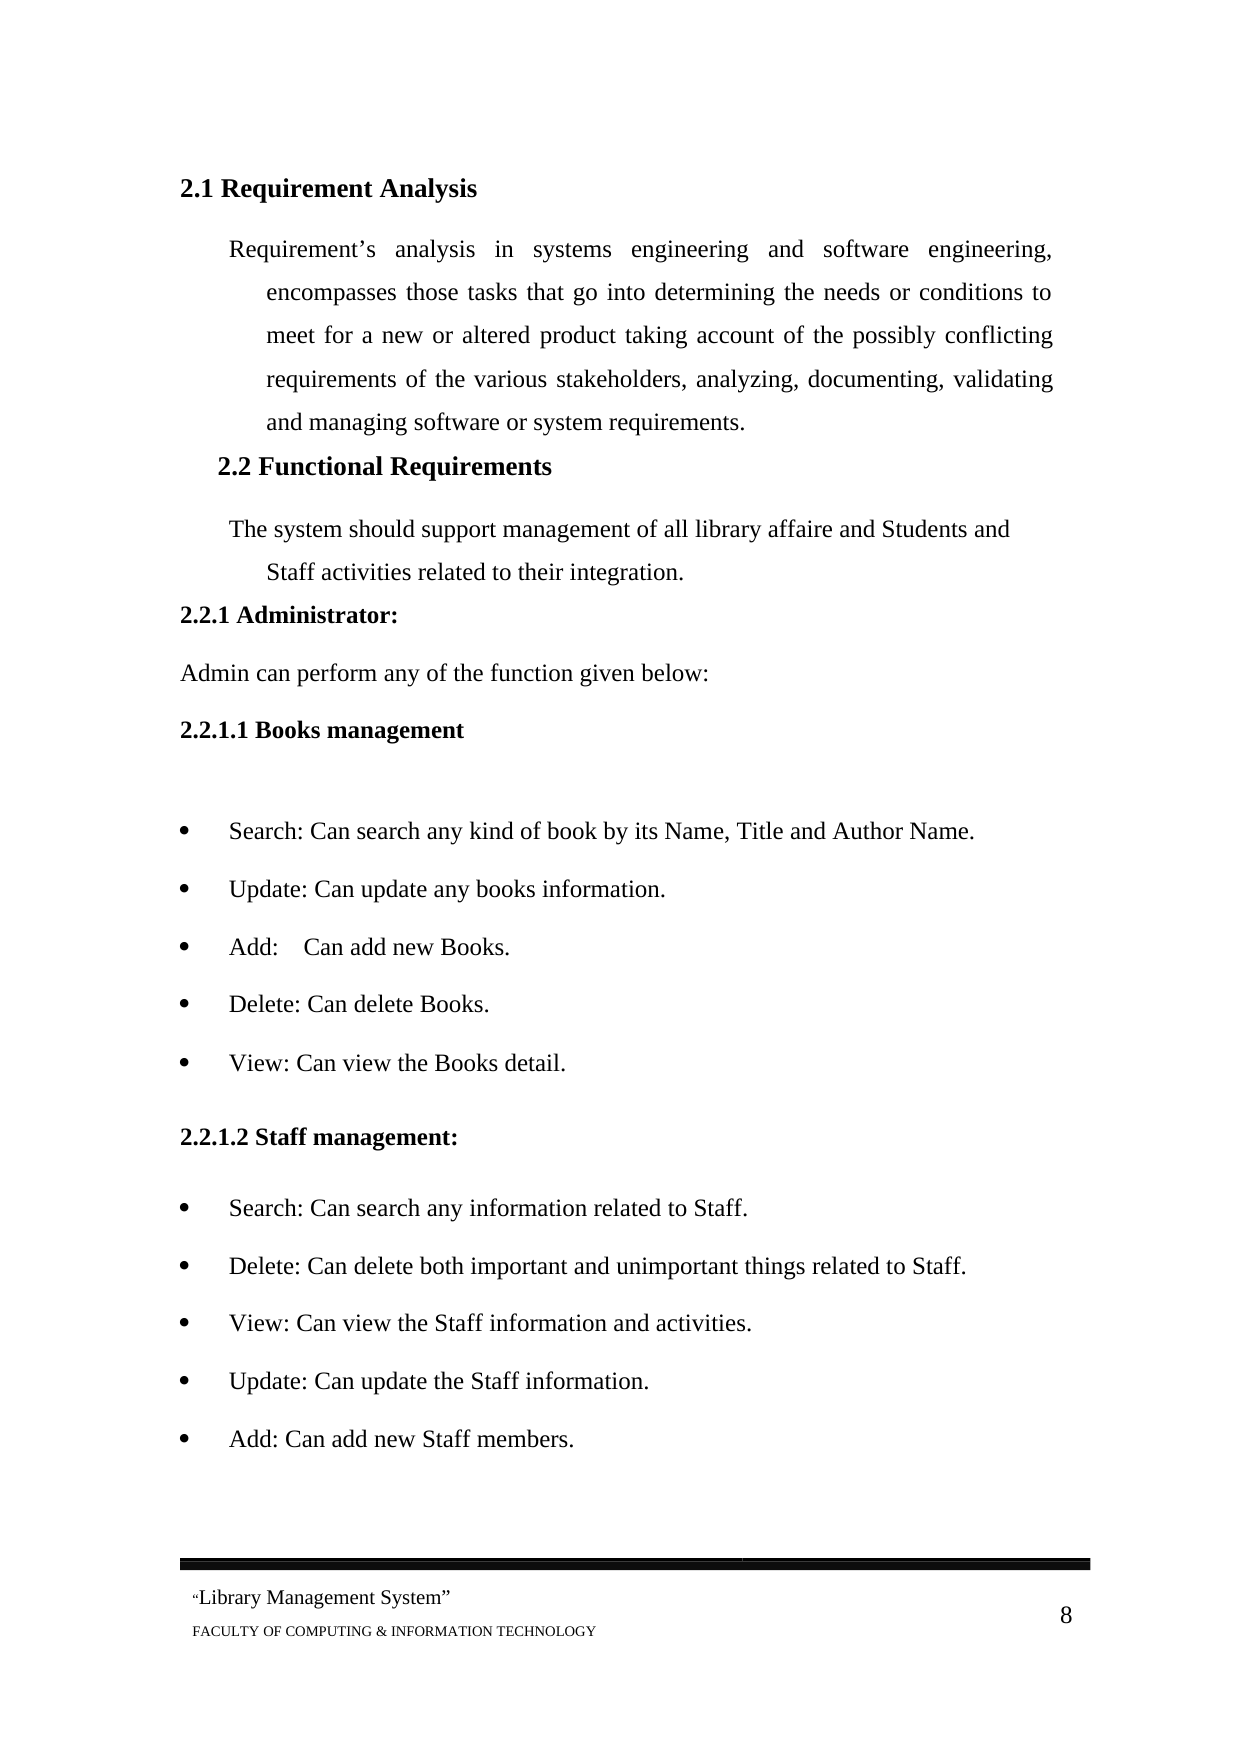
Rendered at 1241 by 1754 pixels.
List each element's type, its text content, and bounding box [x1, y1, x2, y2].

text 2.2.1 Administrator: [180, 600, 1090, 629]
text 2.2.1.1 Books management [180, 716, 1090, 744]
list Delete: Can delete both important and unimportant things related to Staff. [180, 1251, 1090, 1279]
list Search: Can search any kind of book by its Name, Title and Author Name. [180, 816, 1090, 845]
list Add: Can add new Books. [180, 932, 1090, 960]
text The system should support management of all library affaire and Students and Staff activities related to their integration. [229, 514, 1053, 586]
list View: Can view the Books detail. [180, 1047, 1090, 1077]
list Update: Can update any books information. [180, 874, 1090, 903]
list Update: Can update the Staff information. [180, 1366, 1090, 1394]
subtitle 2.2 Functional Requirements [180, 450, 1090, 481]
list Search: Can search any information related to Staff. [180, 1193, 1090, 1222]
subtitle 2.1 Requirement Analysis [180, 172, 1090, 203]
text Admin can perform any of the function given below: [180, 658, 1090, 687]
list Delete: Can delete Books. [180, 989, 1090, 1018]
list Add: Can add new Staff members. [180, 1423, 1090, 1454]
text Requirement’s analysis in systems engineering and software engineering, encompasses those tasks that go into determining the needs or conditions to meet for a new or altered product taking account of the possibly conflicting requirements of the various stakeholders, analyzing, documenting, validating and managing software or system requirements. [229, 234, 1053, 436]
list View: Can view the Staff information and activities. [180, 1308, 1090, 1337]
text 2.2.1.2 Staff management: [180, 1122, 1090, 1151]
